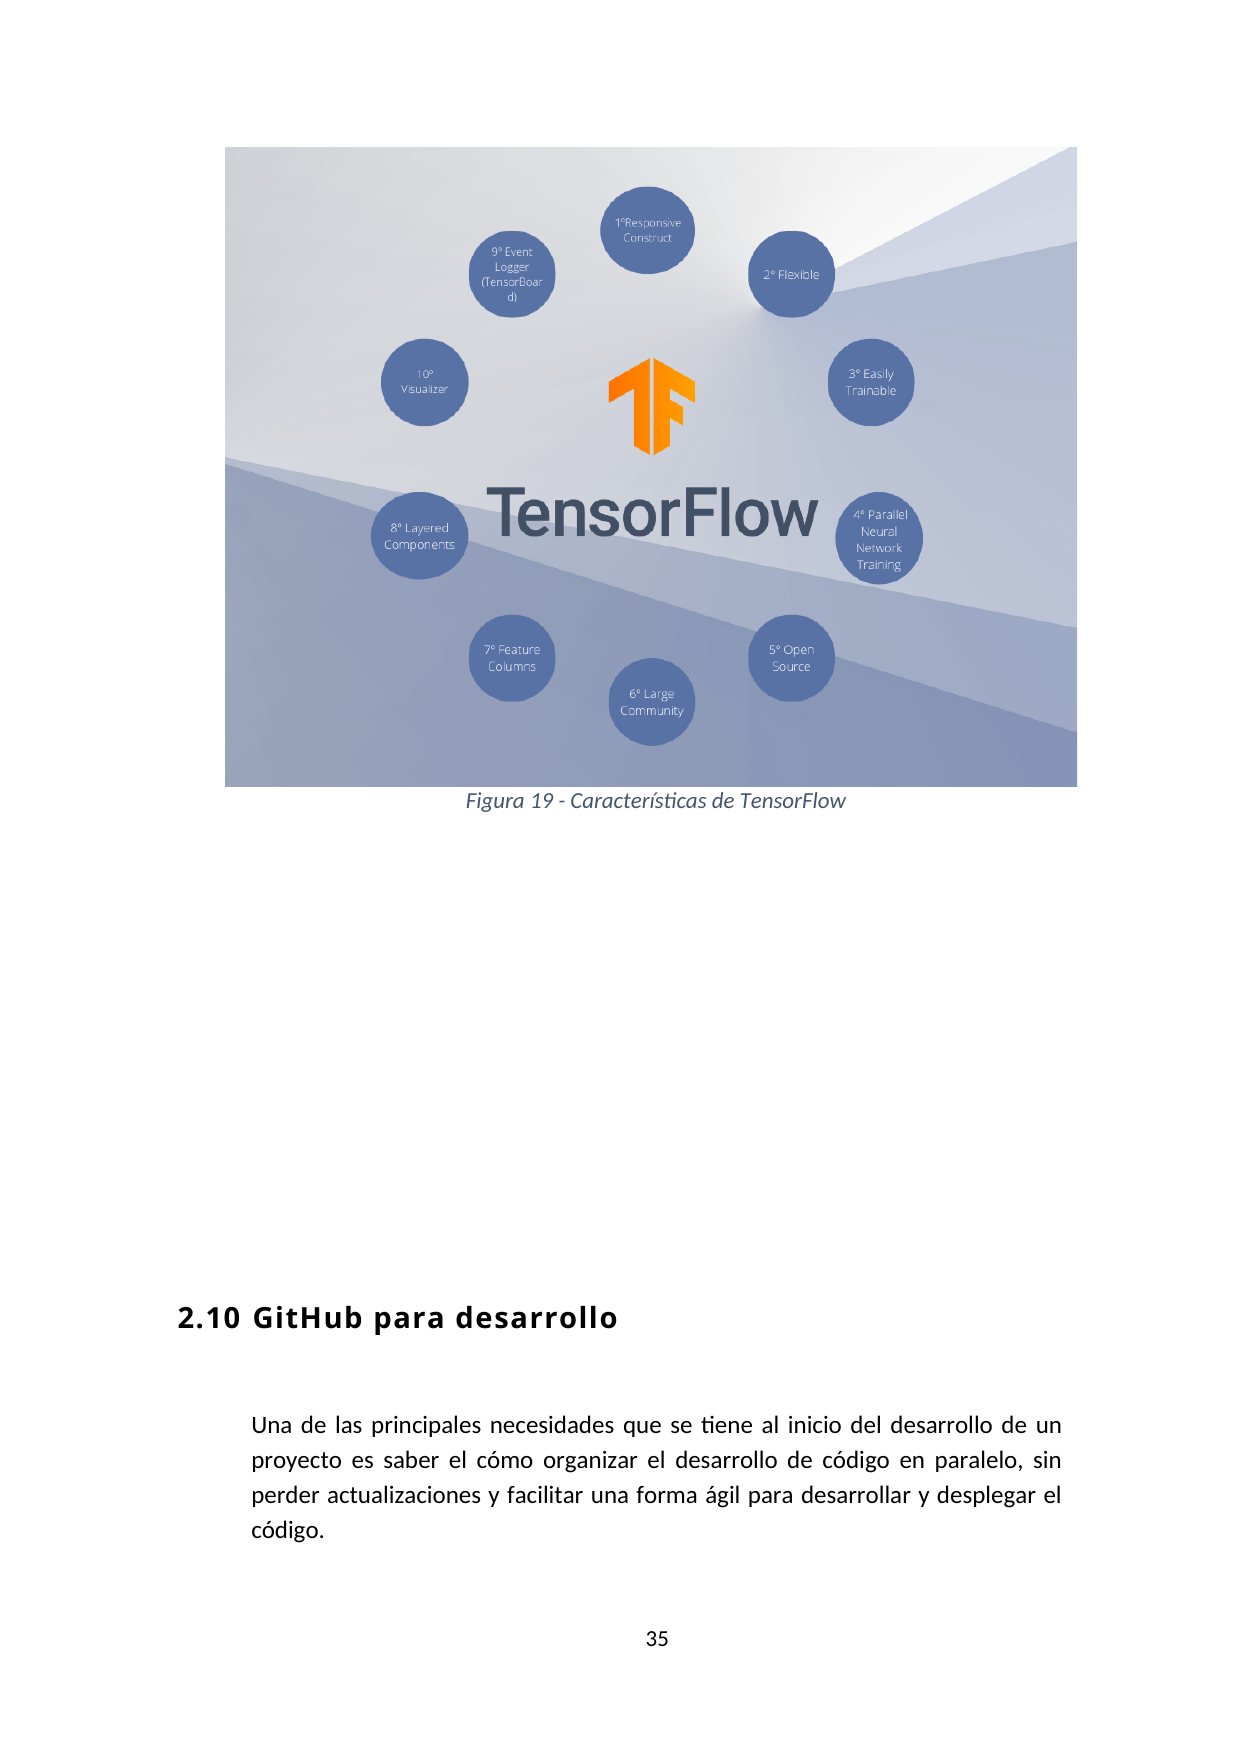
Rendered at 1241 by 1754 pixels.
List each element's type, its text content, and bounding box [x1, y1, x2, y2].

text Una de las principales necesidades que se tiene al inicio del desarrollo de un proyecto es saber el cómo organizar el desarrollo de código en paralelo, sin perder actualizaciones y facilitar una forma ágil para desarrollar y desplegar el código. [251, 1409, 1063, 1544]
subtitle GitHub para desarrollo [177, 1298, 1063, 1337]
picture [225, 147, 1078, 787]
